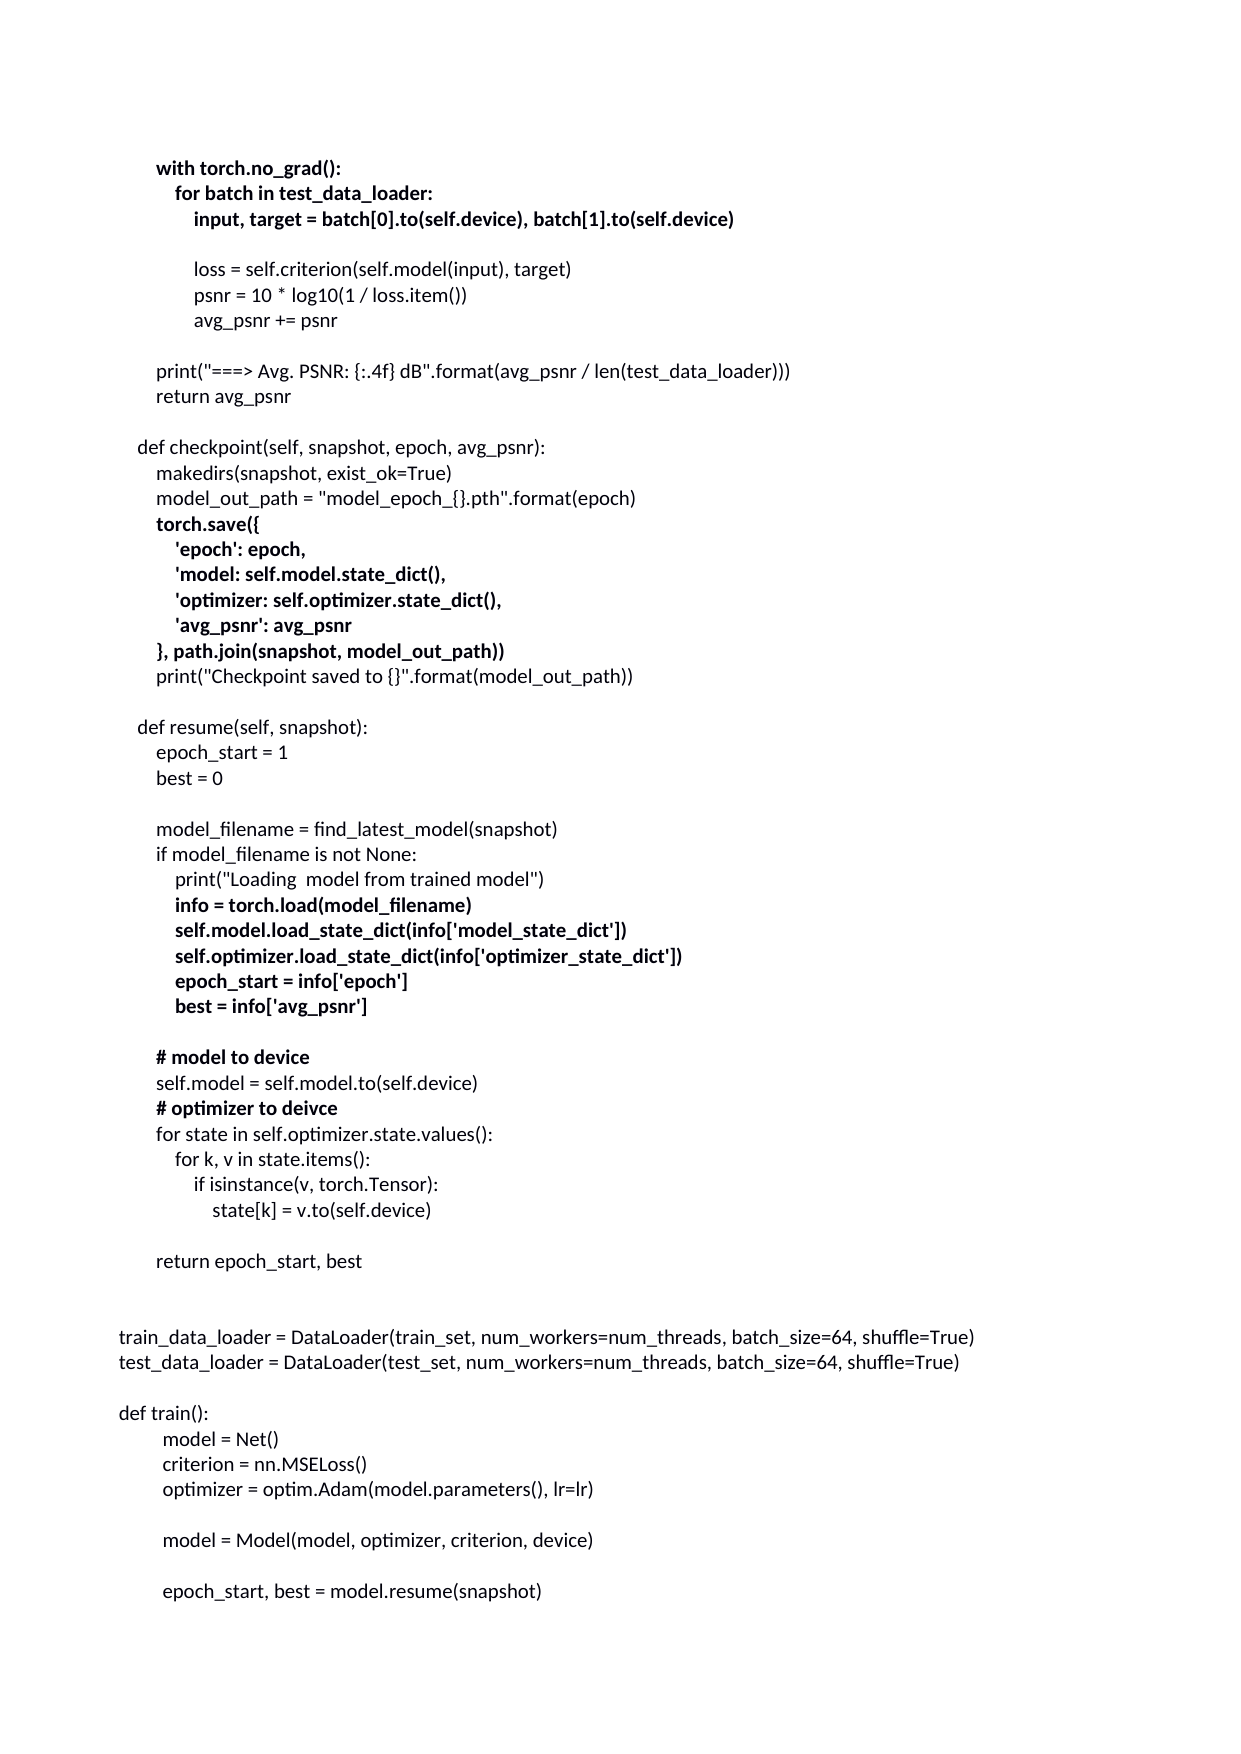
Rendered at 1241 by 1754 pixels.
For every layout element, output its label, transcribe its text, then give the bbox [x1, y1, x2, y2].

text epoch_start, best = model.resume(snapshot) [162, 1578, 1122, 1604]
text if model_filename is not None: [118, 841, 1122, 867]
text avg_psnr += psnr [118, 307, 1122, 333]
text makedirs(snapshot, exist_ok=True) [118, 460, 1122, 485]
text epoch_start = 1 [118, 739, 1122, 765]
text state[k] = v.to(self.device) [118, 1197, 1122, 1222]
text optimizer = optim.Adam(model.parameters(), lr=lr) [162, 1477, 1122, 1502]
text best = info['avg_psnr'] [118, 994, 1122, 1019]
text }, path.join(snapshot, model_out_path)) [118, 638, 1122, 663]
text def checkpoint(self, snapshot, epoch, avg_psnr): [118, 434, 1122, 460]
text print("===> Avg. PSNR: {:.4f} dB".format(avg_psnr / len(test_data_loader))) [118, 358, 1122, 384]
text self.model.load_state_dict(info['model_state_dict']) [118, 917, 1122, 943]
text input, target = batch[0].to(self.device), batch[1].to(self.device) [118, 206, 1122, 231]
text 'avg_psnr': avg_psnr [118, 612, 1122, 638]
text def train(): [118, 1400, 1122, 1426]
text for k, v in state.items(): [118, 1146, 1122, 1172]
text if isinstance(v, torch.Tensor): [118, 1172, 1122, 1197]
text print("Checkpoint saved to {}".format(model_out_path)) [118, 663, 1122, 689]
text return avg_psnr [118, 384, 1122, 409]
text for batch in test_data_loader: [118, 180, 1122, 206]
text return epoch_start, best [118, 1248, 1122, 1273]
text best = 0 [118, 765, 1122, 790]
text epoch_start = info['epoch'] [118, 968, 1122, 994]
text 'model: self.model.state_dict(), [118, 562, 1122, 587]
text with torch.no_grad(): [118, 155, 1122, 180]
text model = Net() [162, 1426, 1122, 1451]
text loss = self.criterion(self.model(input), target) [118, 257, 1122, 282]
text 'epoch': epoch, [118, 536, 1122, 562]
text psnr = 10 * log10(1 / loss.item()) [118, 282, 1122, 307]
text train_data_loader = DataLoader(train_set, num_workers=num_threads, batch_size=64, shuffle=True) [118, 1324, 1122, 1349]
text model_out_path = "model_epoch_{}.pth".format(epoch) [118, 485, 1122, 511]
text model = Model(model, optimizer, criterion, device) [162, 1527, 1122, 1553]
text # model to device [118, 1044, 1122, 1070]
text criterion = nn.MSELoss() [162, 1451, 1122, 1477]
text for state in self.optimizer.state.values(): [118, 1121, 1122, 1146]
text print("Loading model from trained model") [118, 867, 1122, 892]
text self.model = self.model.to(self.device) [118, 1070, 1122, 1095]
text def resume(self, snapshot): [118, 714, 1122, 739]
text 'optimizer: self.optimizer.state_dict(), [118, 587, 1122, 612]
text torch.save({ [118, 511, 1122, 536]
text info = torch.load(model_filename) [118, 892, 1122, 917]
text model_filename = find_latest_model(snapshot) [118, 816, 1122, 841]
text test_data_loader = DataLoader(test_set, num_workers=num_threads, batch_size=64, shuffle=True) [118, 1349, 1122, 1375]
text # optimizer to deivce [118, 1095, 1122, 1121]
text self.optimizer.load_state_dict(info['optimizer_state_dict']) [118, 943, 1122, 968]
